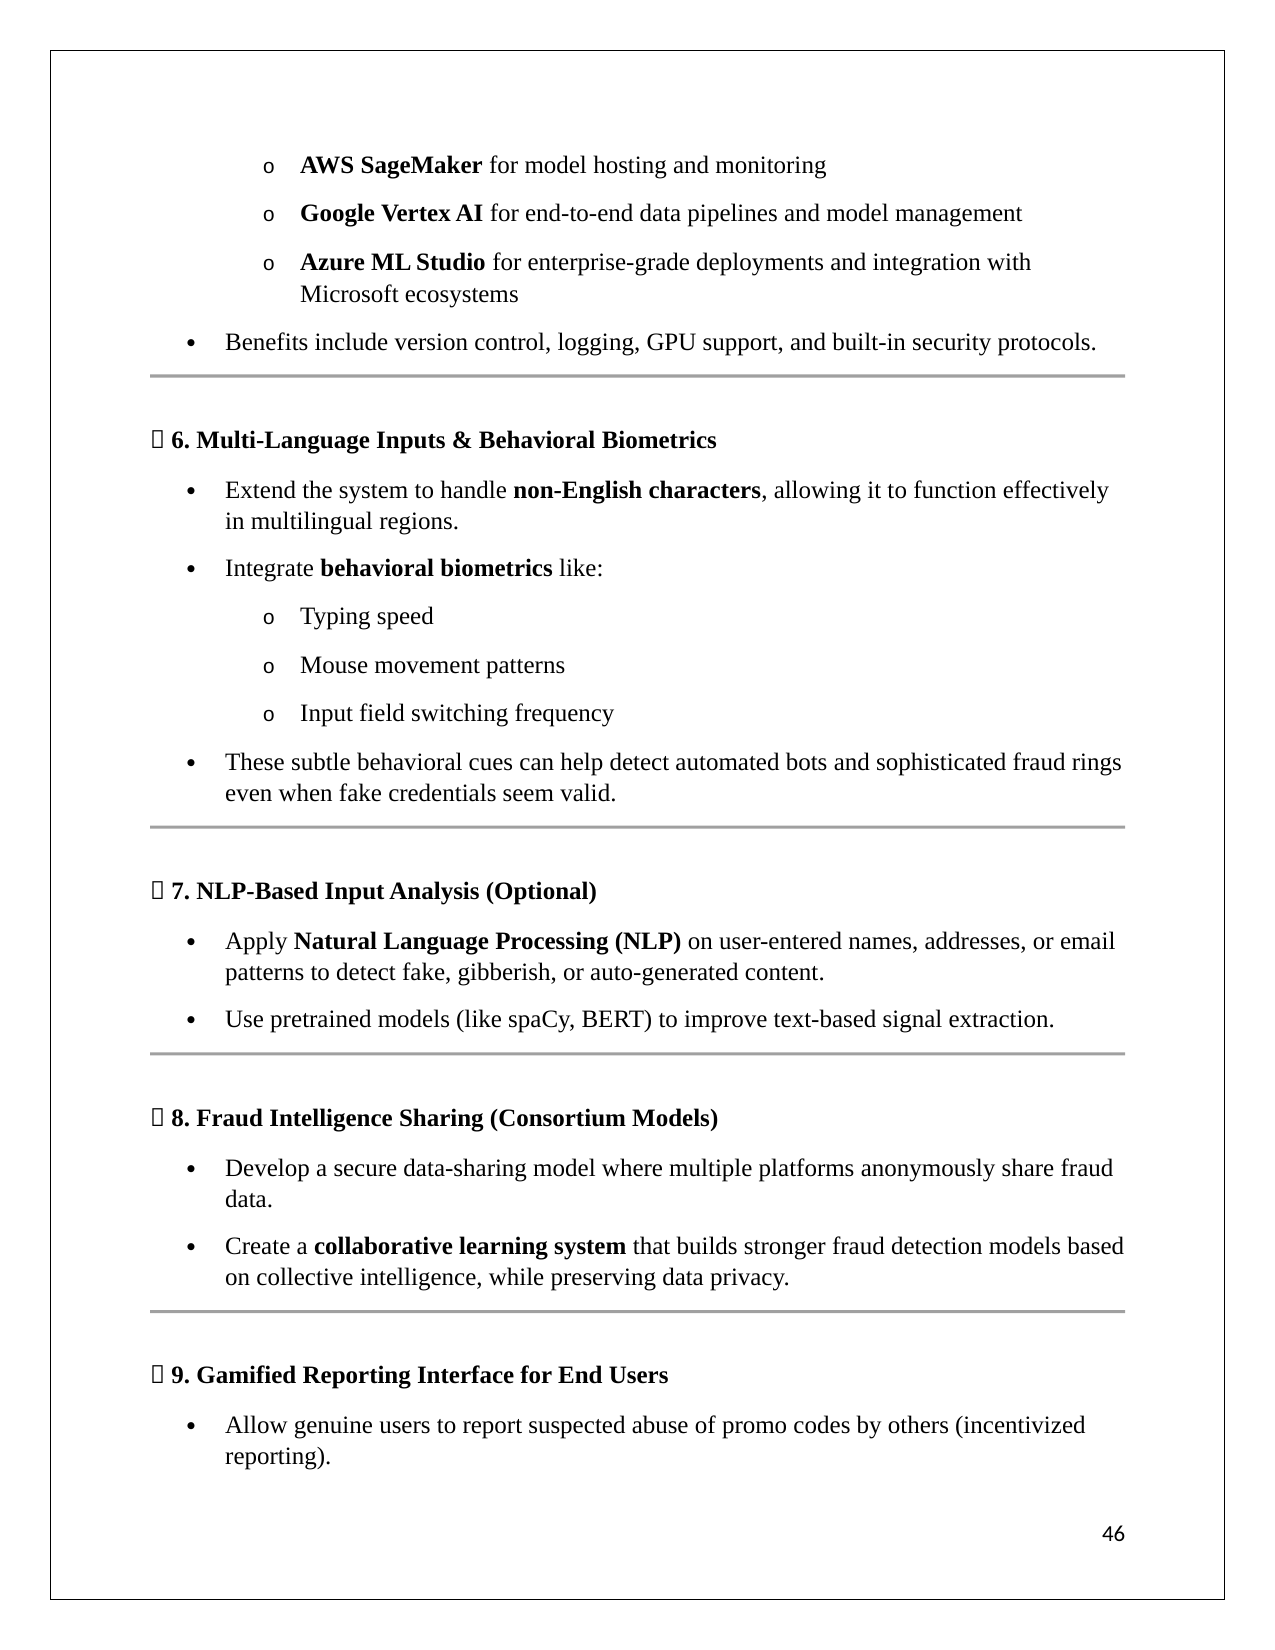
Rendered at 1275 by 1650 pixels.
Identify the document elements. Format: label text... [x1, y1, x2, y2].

list Typing speed [262, 601, 1125, 631]
list Google Vertex AI for end-to-end data pipelines and model management [262, 198, 1125, 228]
list These subtle behavioral cues can help detect automated bots and sophisticated fraud rings even when fake credentials seem valid. [187, 747, 1125, 807]
text 🔹 7. NLP-Based Input Analysis (Optional) [150, 872, 1125, 906]
list Develop a secure data-sharing model where multiple platforms anonymously share fraud data. [187, 1153, 1125, 1212]
list AWS SageMaker for model hosting and monitoring [262, 150, 1125, 179]
list Extend the system to handle non-English characters, allowing it to function effectively in multilingual regions. [187, 475, 1125, 534]
list Apply Natural Language Processing (NLP) on user-entered names, addresses, or email patterns to detect fake, gibberish, or auto-generated content. [187, 926, 1125, 986]
text 🔹 9. Gamified Reporting Interface for End Users [150, 1357, 1125, 1391]
list Allow genuine users to report suspected abuse of promo codes by others (incentivized reporting). [187, 1410, 1125, 1470]
list Input field switching frequency [262, 698, 1125, 728]
list Create a collaborative learning system that builds stronger fraud detection models based on collective intelligence, while preserving data privacy. [187, 1231, 1125, 1291]
list Integrate behavioral biometrics like: [187, 553, 1125, 582]
text 🔹 6. Multi-Language Inputs & Behavioral Biometrics [150, 421, 1125, 455]
text 🔹 8. Fraud Intelligence Sharing (Consortium Models) [150, 1099, 1125, 1133]
list Azure ML Studio for enterprise-grade deployments and integration with Microsoft ecosystems [262, 247, 1125, 308]
list Benefits include version control, logging, GPU support, and built-in security protocols. [187, 327, 1125, 355]
list Use pretrained models (like spaCy, BERT) to improve text-based signal extraction. [187, 1004, 1125, 1033]
list Mouse movement patterns [262, 650, 1125, 679]
